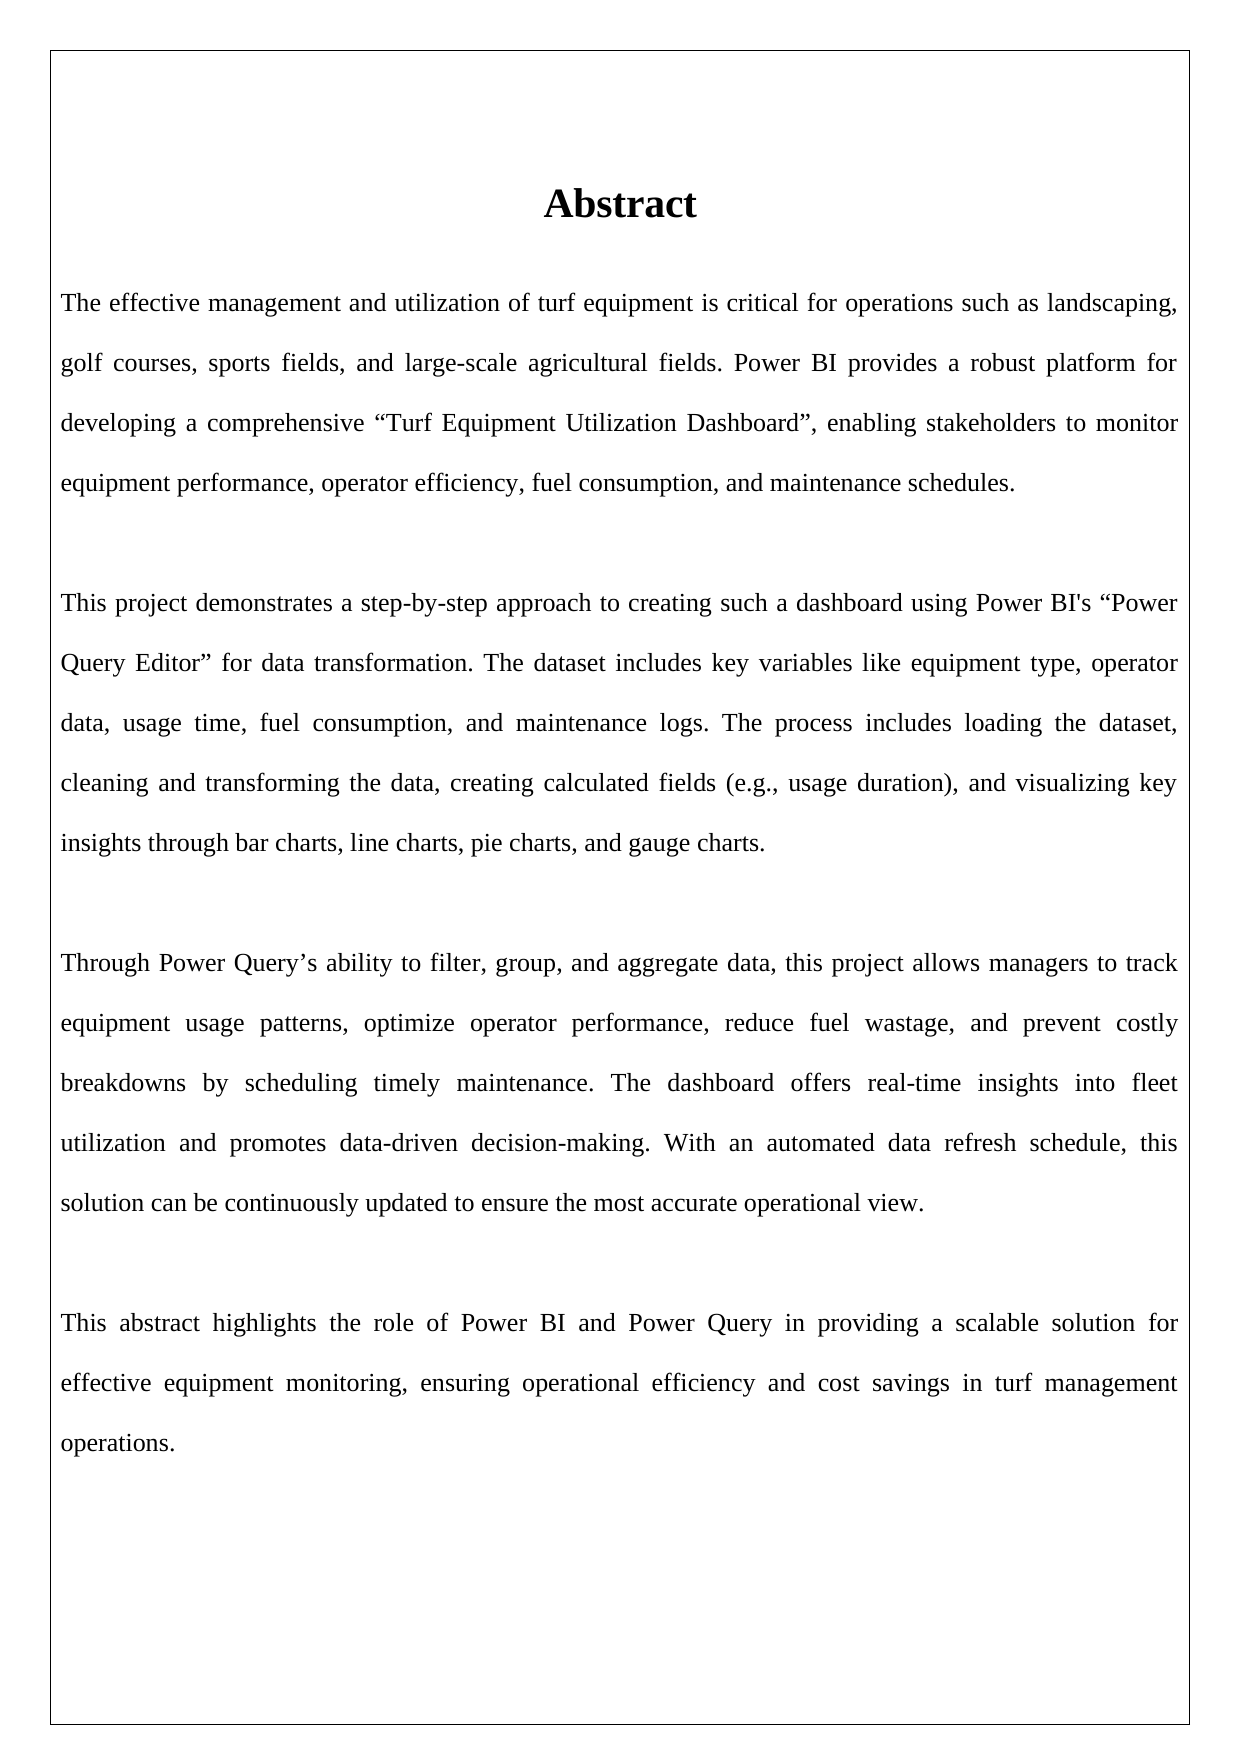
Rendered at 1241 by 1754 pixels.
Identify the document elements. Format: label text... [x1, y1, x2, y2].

text The effective management and utilization of turf equipment is critical for operations such as landscaping, golf courses, sports fields, and large-scale agricultural fields. Power BI provides a robust platform for developing a comprehensive “Turf Equipment Utilization Dashboard”, enabling stakeholders to monitor equipment performance, operator efficiency, fuel consumption, and maintenance schedules. [60, 287, 1180, 497]
text Through Power Query’s ability to filter, group, and aggregate data, this project allows managers to track equipment usage patterns, optimize operator performance, reduce fuel wastage, and prevent costly breakdowns by scheduling timely maintenance. The dashboard offers real-time insights into fleet utilization and promotes data-driven decision-making. With an automated data refresh schedule, this solution can be continuously updated to ensure the most accurate operational view. [60, 947, 1180, 1217]
text This abstract highlights the role of Power BI and Power Query in providing a scalable solution for effective equipment monitoring, ensuring operational efficiency and cost savings in turf management operations. [60, 1307, 1180, 1457]
text This project demonstrates a step-by-step approach to creating such a dashboard using Power BI's “Power Query Editor” for data transformation. The dataset includes key variables like equipment type, operator data, usage time, fuel consumption, and maintenance logs. The process includes loading the dataset, cleaning and transforming the data, creating calculated fields (e.g., usage duration), and visualizing key insights through bar charts, line charts, pie charts, and gauge charts. [60, 587, 1180, 857]
subtitle Abstract [252, 179, 988, 227]
